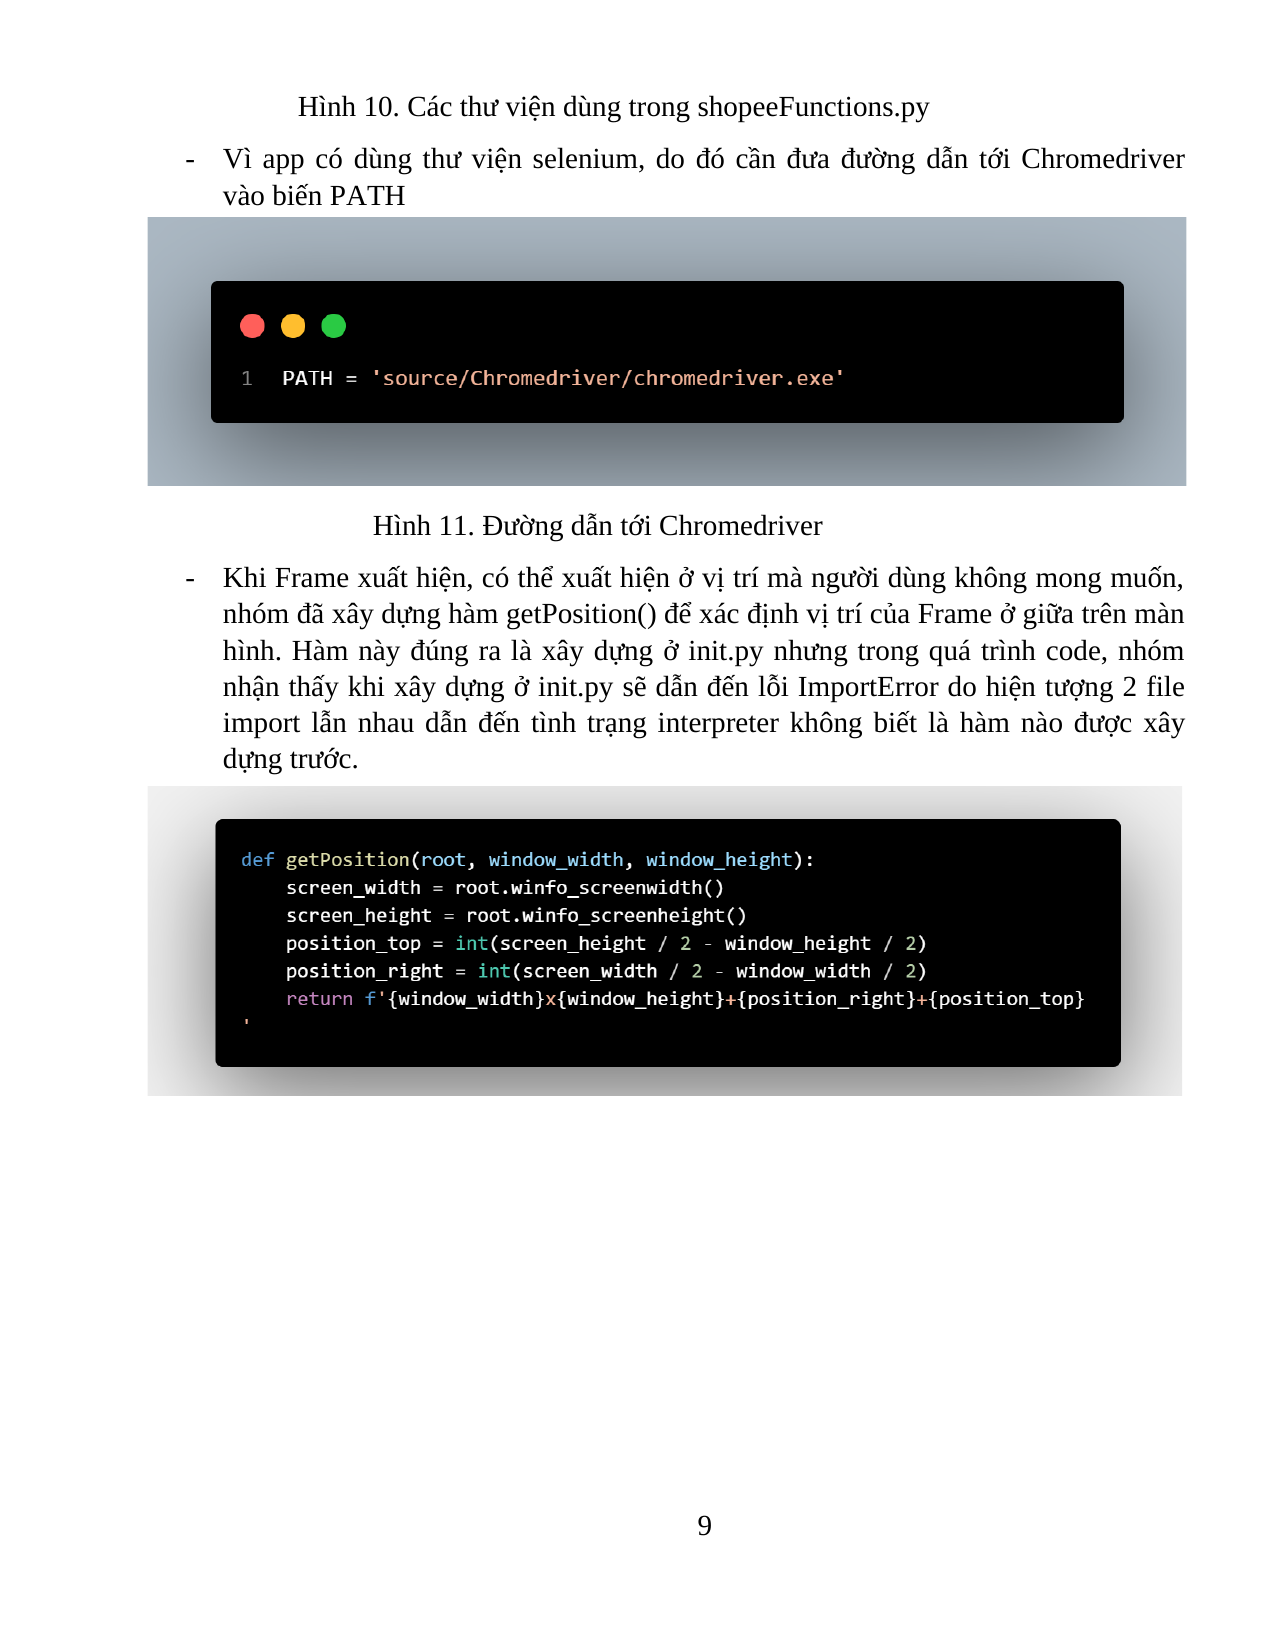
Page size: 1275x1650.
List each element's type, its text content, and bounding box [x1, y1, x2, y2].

list Khi Frame xuất hiện, có thể xuất hiện ở vị trí mà người dùng không mong muốn, nhóm đã xây dựng hàm getPosition() để xác định vị trí của Frame ở giữa trên màn hình. Hàm này đúng ra là xây dựng ở init.py nhưng trong quá trình code, nhóm nhận thấy khi xây dựng ở init.py sẽ dẫn đến lỗi ImportError do hiện tượng 2 file import lẫn nhau dẫn đến tình trạng interpreter không biết là hàm nào được xây dựng trước. [185, 561, 1186, 775]
picture [147, 786, 1181, 1096]
text Hình 10. Các thư viện dùng trong shopeeFunctions.py [185, 89, 1186, 122]
text Hình 11. Đường dẫn tới Chromedriver [272, 486, 1186, 541]
list Vì app có dùng thư viện selenium, do đó cần đưa đường dẫn tới Chromedriver vào biến PATH [185, 141, 1186, 211]
picture [147, 217, 1187, 486]
